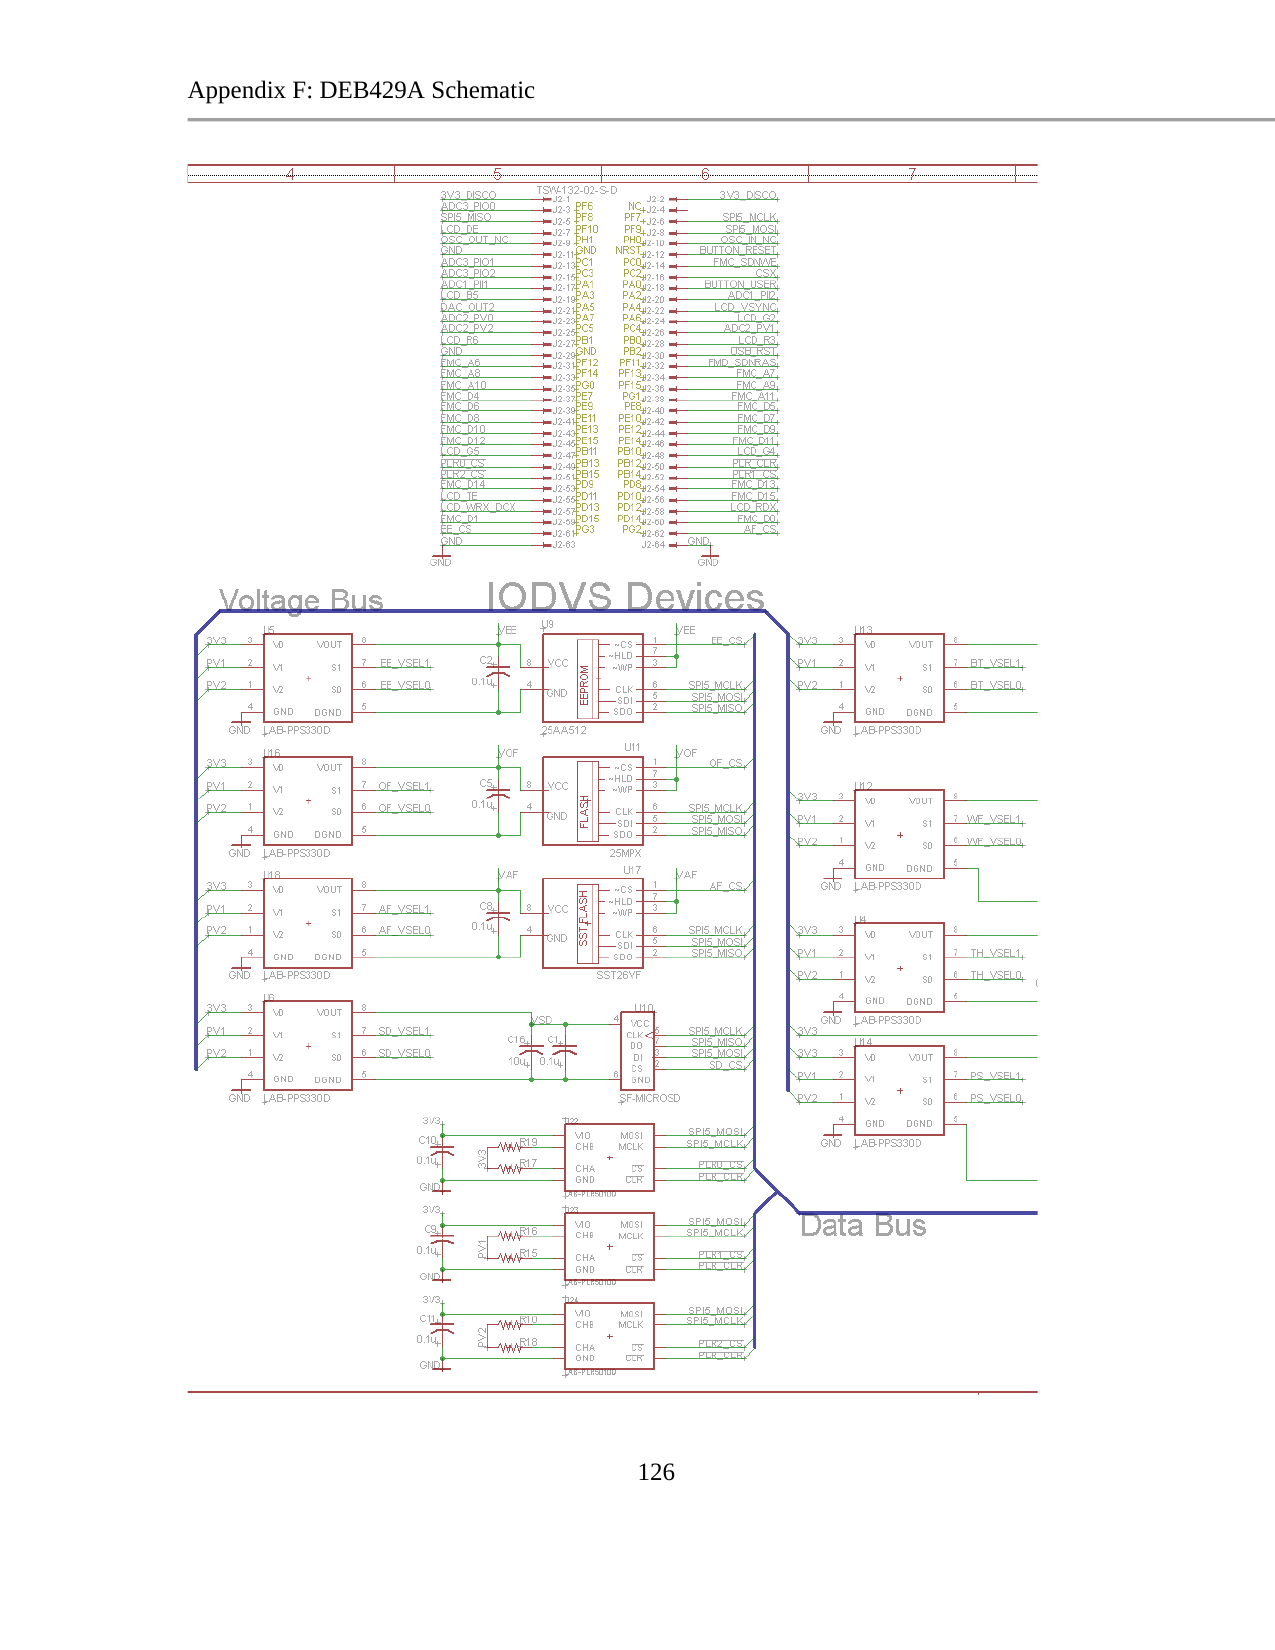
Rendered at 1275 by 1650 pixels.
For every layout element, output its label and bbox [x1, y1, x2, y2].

picture [187, 161, 1038, 1396]
